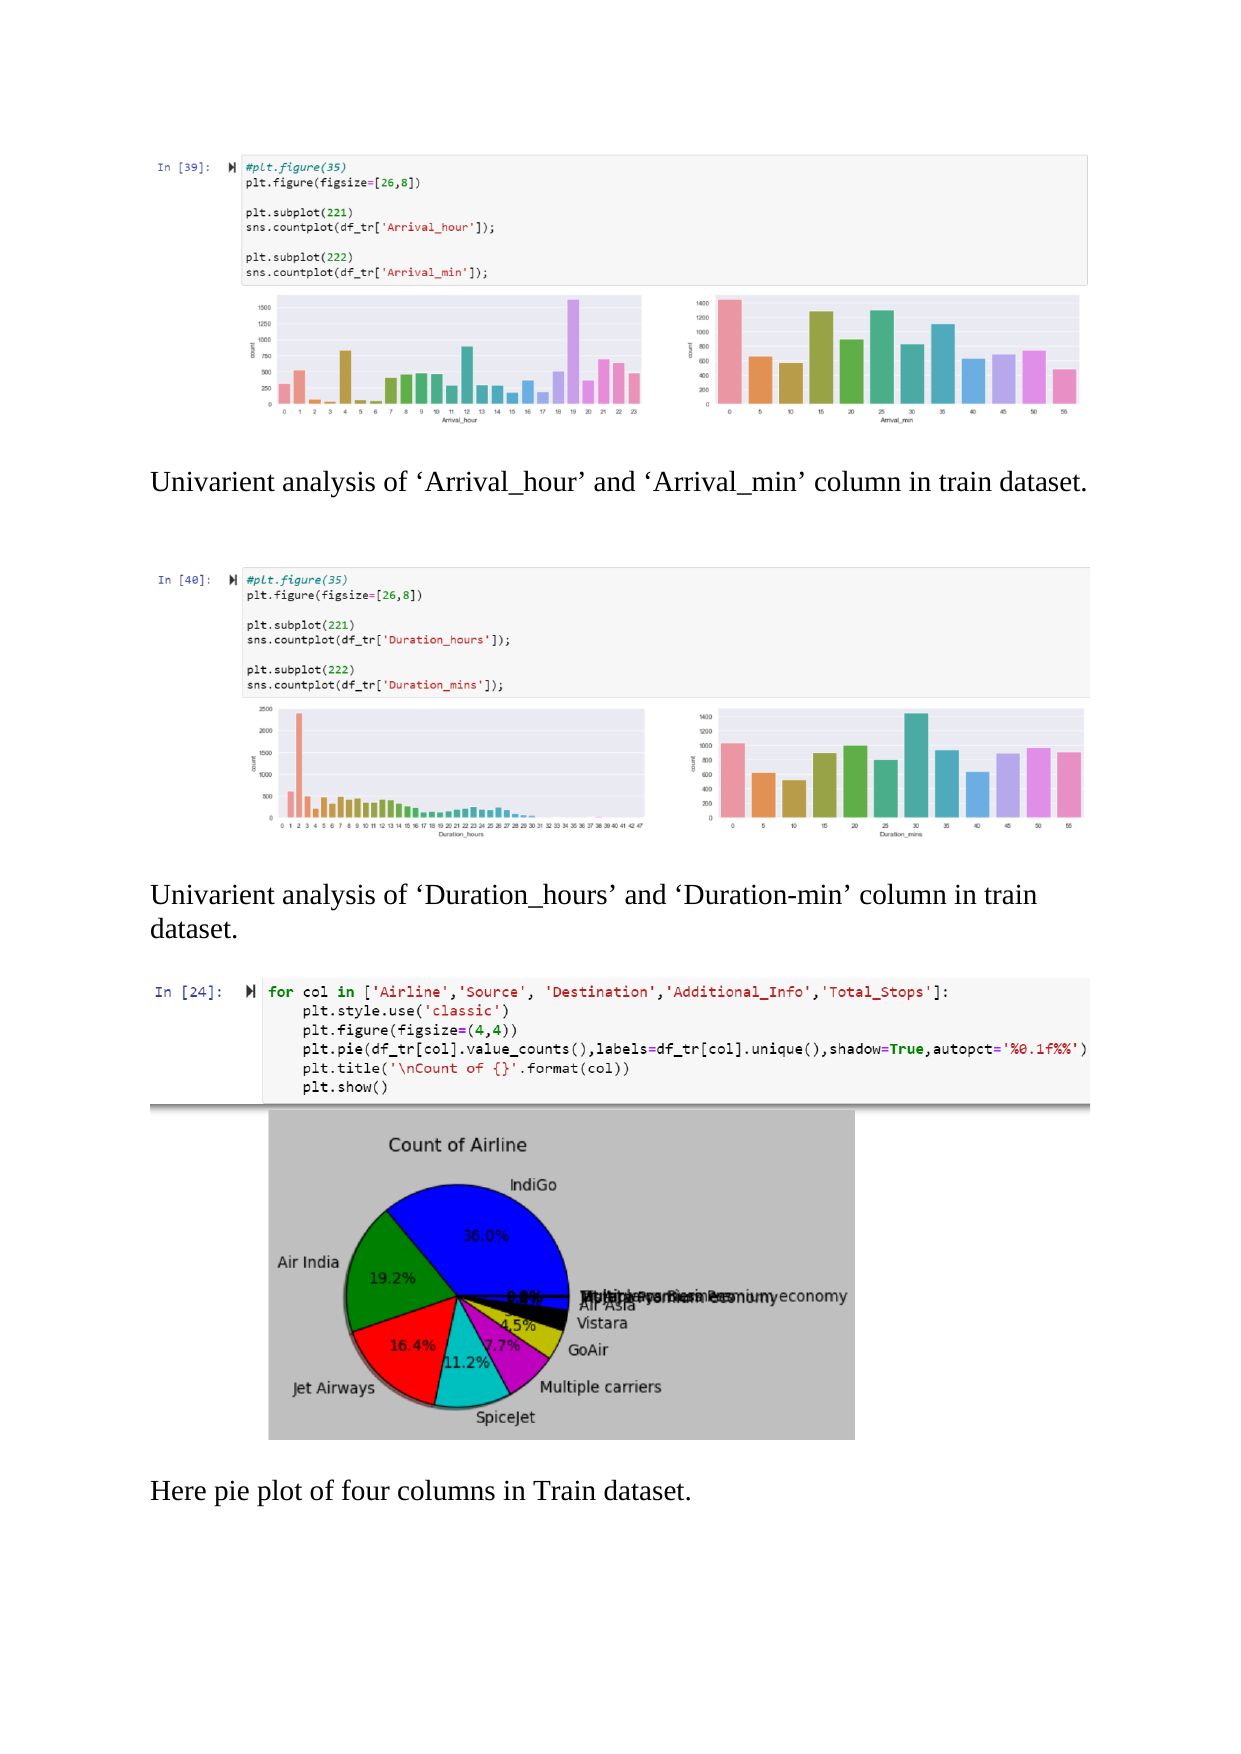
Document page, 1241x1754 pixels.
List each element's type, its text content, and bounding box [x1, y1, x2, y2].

picture [150, 978, 1091, 1440]
text Here pie plot of four columns in Train dataset. [150, 1473, 1090, 1507]
picture [150, 564, 1091, 844]
text Univarient analysis of ‘Arrival_hour’ and ‘Arrival_min’ column in train dataset. [150, 464, 1090, 497]
text Univarient analysis of ‘Duration_hours’ and ‘Duration-min’ column in train dataset. [150, 877, 1090, 944]
picture [150, 150, 1091, 431]
